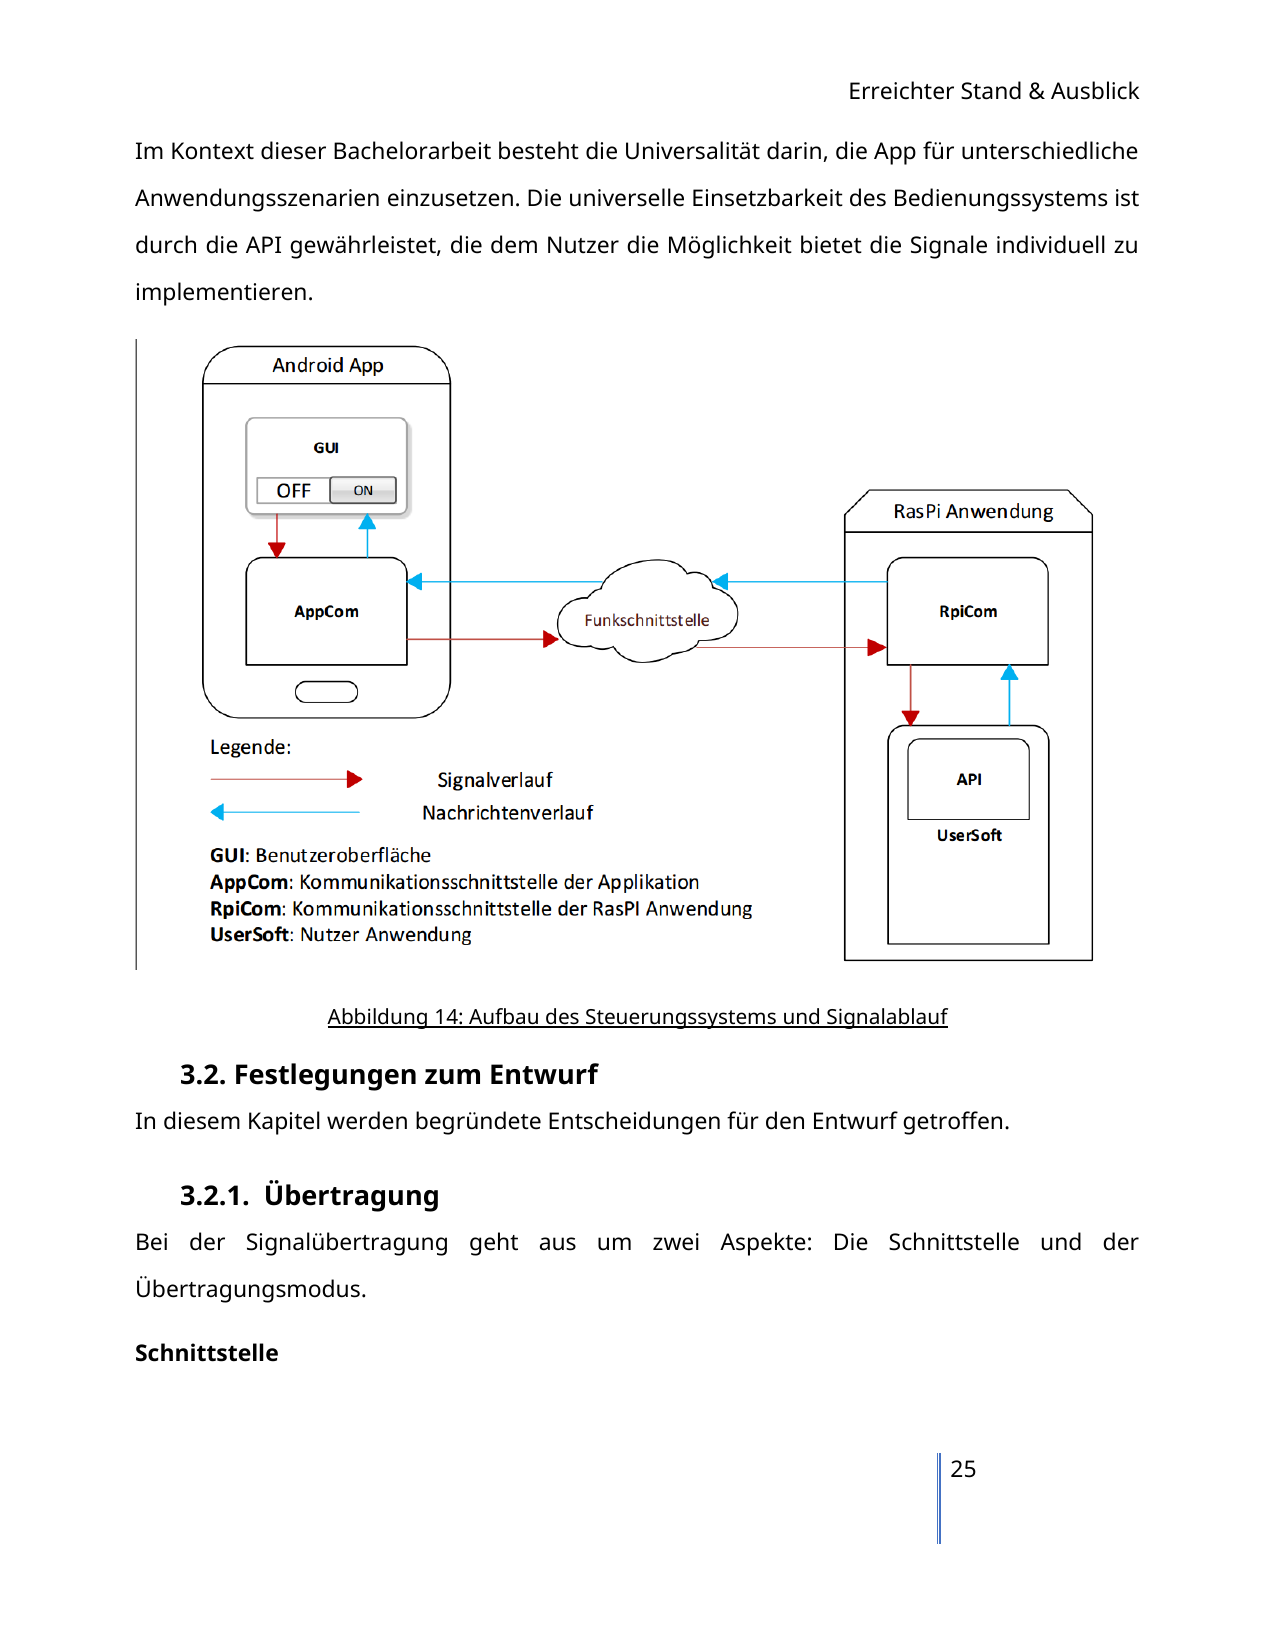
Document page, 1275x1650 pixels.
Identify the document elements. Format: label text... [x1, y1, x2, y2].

picture [135, 339, 1103, 970]
text Im Kontext dieser Bachelorarbeit besteht die Universalität darin, die App für unterschiedliche Anwendungsszenarien einzusetzen. Die universelle Einsetzbarkeit des Bedienungssystems ist durch die API gewährleistet, die dem Nutzer die Möglichkeit bietet die Signale individuell zu implementieren. [135, 135, 1140, 307]
subtitle Festlegungen zum Entwurf [180, 1055, 1140, 1092]
text In diesem Kapitel werden begründete Entscheidungen für den Entwurf getroffen. [135, 1105, 1140, 1136]
subtitle Übertragung [180, 1177, 1140, 1213]
text Schnittstelle [135, 1336, 1140, 1368]
text Bei der Signalübertragung geht aus um zwei Aspekte: Die Schnittstelle und der Übertragungsmodus. [135, 1226, 1140, 1304]
